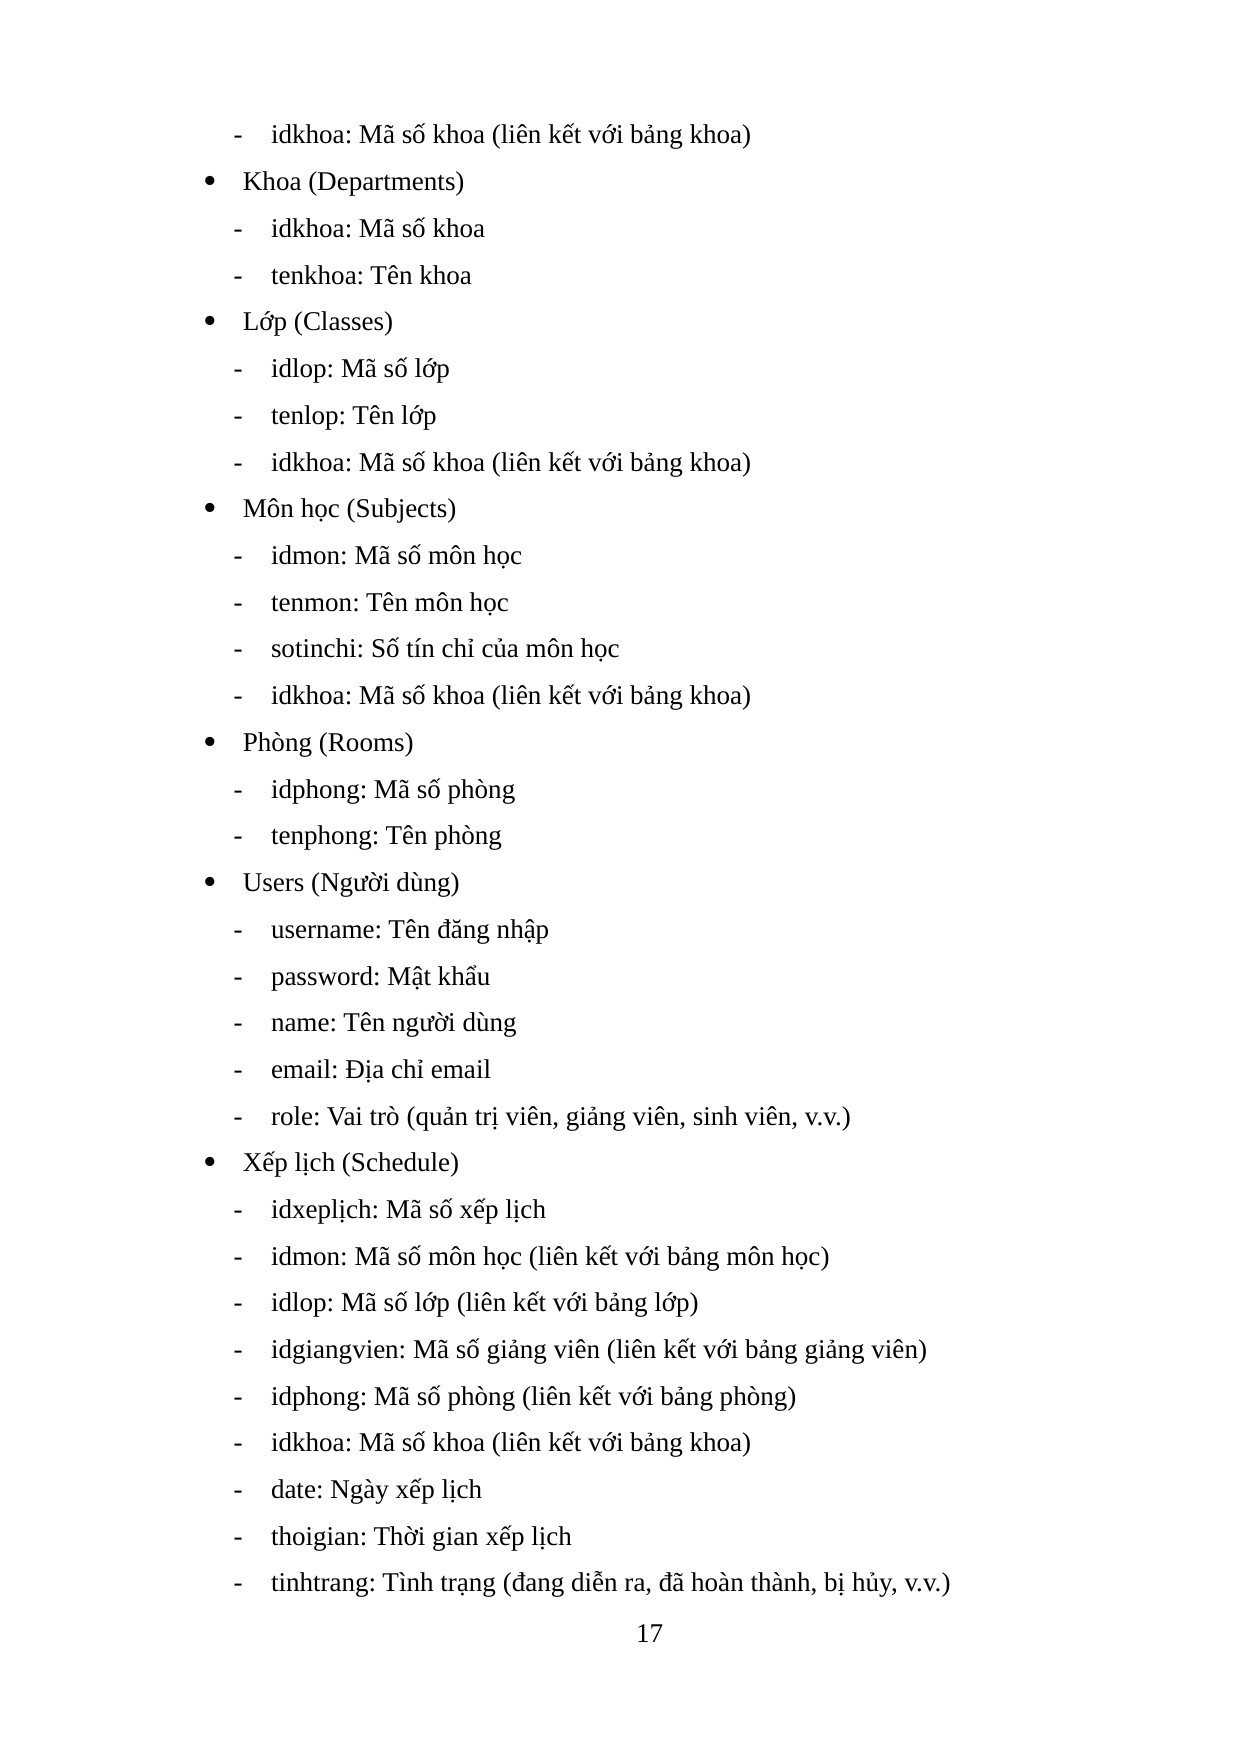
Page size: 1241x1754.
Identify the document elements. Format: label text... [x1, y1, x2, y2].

list tenphong: Tên phòng [233, 819, 1122, 851]
list email: Địa chỉ email [233, 1053, 1122, 1084]
list password: Mật khẩu [233, 959, 1122, 991]
list idlop: Mã số lớp (liên kết với bảng lớp) [233, 1286, 1122, 1318]
list sotinchi: Số tín chỉ của môn học [233, 632, 1122, 664]
list tenlop: Tên lớp [233, 399, 1122, 430]
list idphong: Mã số phòng (liên kết với bảng phòng) [233, 1380, 1122, 1411]
list Xếp lịch (Schedule) [205, 1146, 1122, 1177]
list idmon: Mã số môn học [233, 539, 1122, 570]
list idmon: Mã số môn học (liên kết với bảng môn học) [233, 1240, 1122, 1271]
list idkhoa: Mã số khoa (liên kết với bảng khoa) [233, 446, 1122, 477]
list idlop: Mã số lớp [233, 352, 1122, 383]
list idphong: Mã số phòng [233, 773, 1122, 804]
list Phòng (Rooms) [205, 726, 1122, 757]
list date: Ngày xếp lịch [233, 1473, 1122, 1504]
list name: Tên người dùng [233, 1006, 1122, 1037]
list idkhoa: Mã số khoa [233, 212, 1122, 243]
list idgiangvien: Mã số giảng viên (liên kết với bảng giảng viên) [233, 1333, 1122, 1364]
list idxeplịch: Mã số xếp lịch [233, 1193, 1122, 1224]
list idkhoa: Mã số khoa (liên kết với bảng khoa) [233, 118, 1122, 150]
list tenmon: Tên môn học [233, 586, 1122, 617]
list thoigian: Thời gian xếp lịch [233, 1520, 1122, 1551]
list idkhoa: Mã số khoa (liên kết với bảng khoa) [233, 1426, 1122, 1458]
list username: Tên đăng nhập [233, 913, 1122, 944]
list Lớp (Classes) [205, 305, 1122, 337]
list tinhtrang: Tình trạng (đang diễn ra, đã hoàn thành, bị hủy, v.v.) [233, 1566, 1122, 1598]
list idkhoa: Mã số khoa (liên kết với bảng khoa) [233, 679, 1122, 710]
list role: Vai trò (quản trị viên, giảng viên, sinh viên, v.v.) [233, 1099, 1122, 1131]
list Khoa (Departments) [205, 165, 1122, 196]
list tenkhoa: Tên khoa [233, 259, 1122, 290]
list Users (Người dùng) [205, 866, 1122, 897]
list Môn học (Subjects) [205, 492, 1122, 523]
